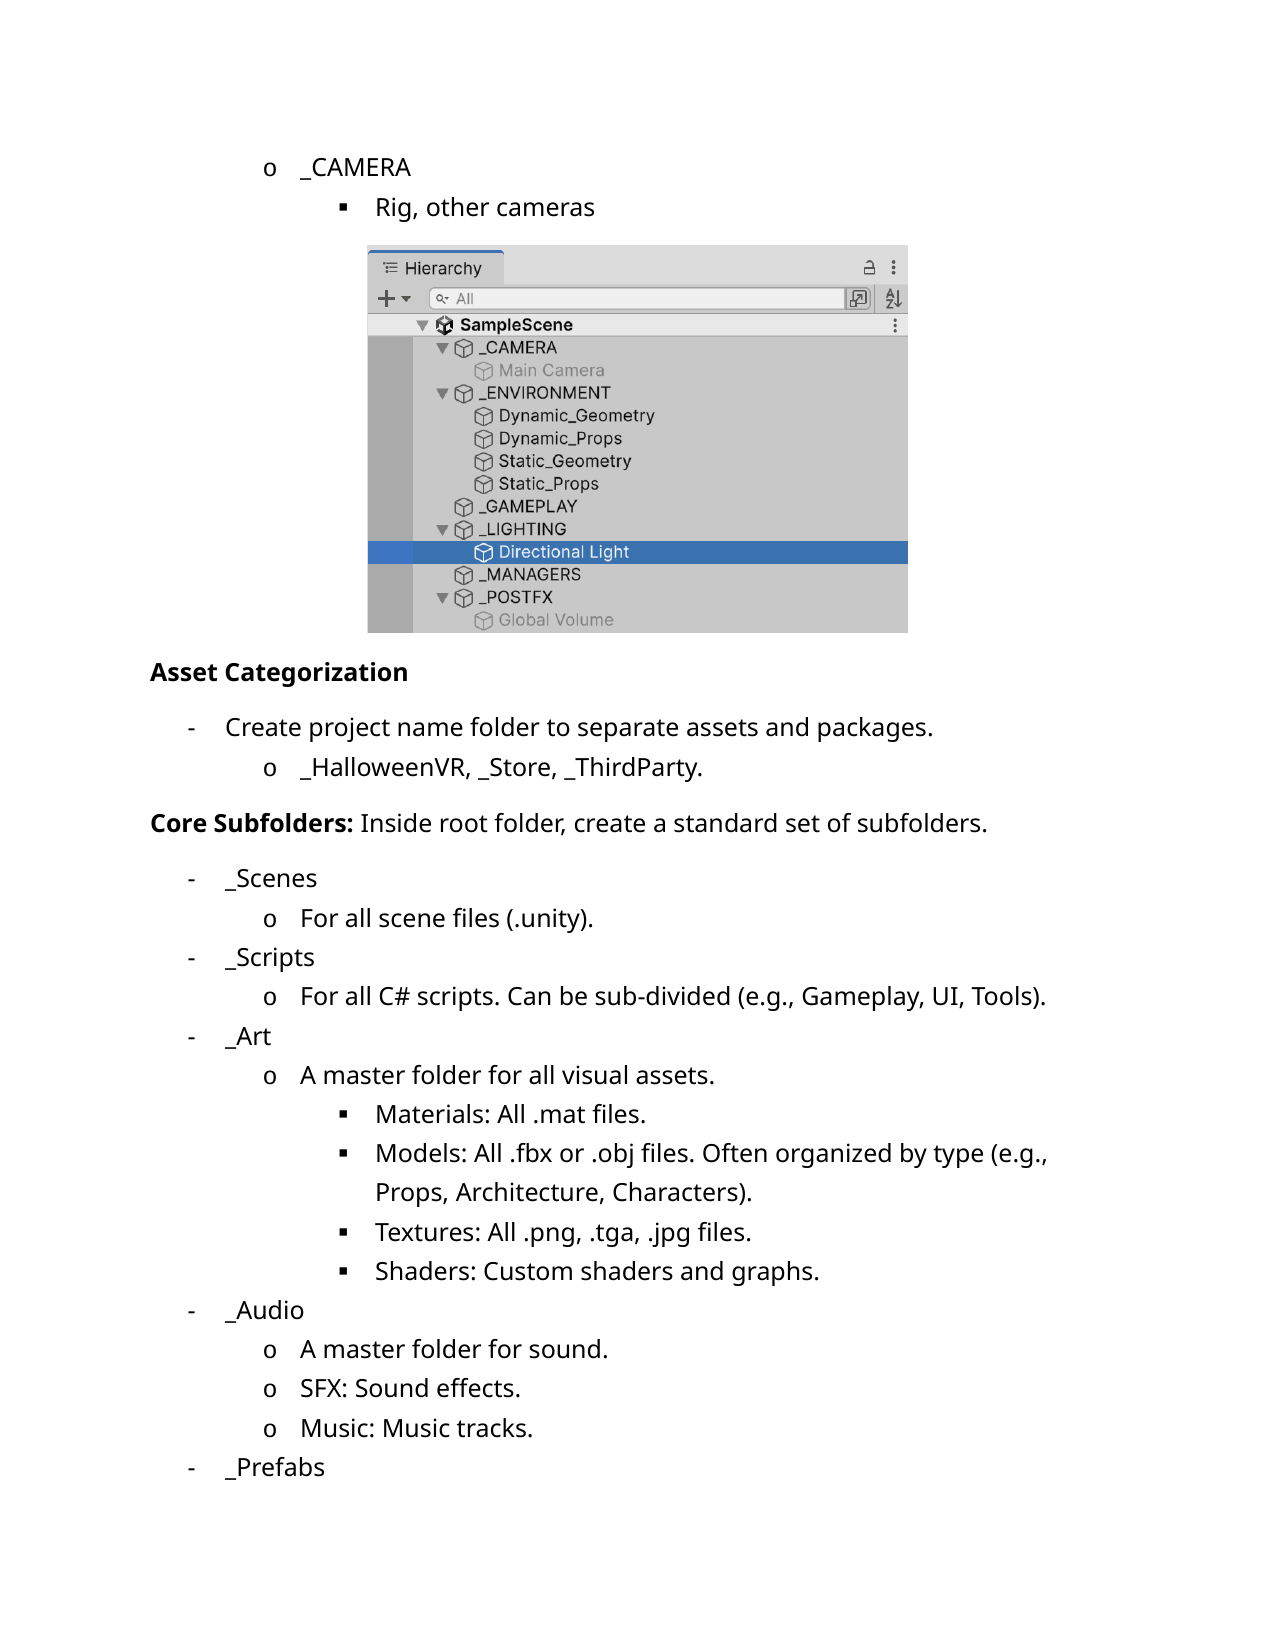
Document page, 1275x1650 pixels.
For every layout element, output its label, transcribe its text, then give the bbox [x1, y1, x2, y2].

list _Prefabs [187, 1450, 1125, 1484]
list Shaders: Custom shaders and graphs. [337, 1253, 1125, 1287]
picture [367, 245, 908, 633]
list For all scene files (.unity). [262, 900, 1125, 934]
list Rig, other cameras [337, 189, 1125, 223]
list _Art [187, 1018, 1125, 1052]
list Create project name folder to separate assets and packages. [187, 710, 1125, 744]
list _Audio [187, 1293, 1125, 1327]
list SFX: Sound effects. [262, 1371, 1125, 1405]
list Models: All .fbx or .obj files. Often organized by type (e.g., Props, Architecture, Characters). [337, 1136, 1125, 1209]
list _HalloweenVR, _Store, _ThirdParty. [262, 749, 1125, 783]
list For all C# scripts. Can be sub-divided (e.g., Gameplay, UI, Tools). [262, 979, 1125, 1013]
list _Scenes [187, 861, 1125, 895]
list _Scripts [187, 940, 1125, 974]
list _CAMERA [262, 150, 1125, 184]
list Textures: All .png, .tga, .jpg files. [337, 1214, 1125, 1248]
text Core Subfolders: Inside root folder, create a standard set of subfolders. [150, 805, 1125, 839]
list A master folder for sound. [262, 1332, 1125, 1366]
list Music: Music tracks. [262, 1411, 1125, 1445]
list A master folder for all visual assets. [262, 1057, 1125, 1092]
list Materials: All .mat files. [337, 1097, 1125, 1131]
text Asset Categorization [150, 654, 1125, 688]
